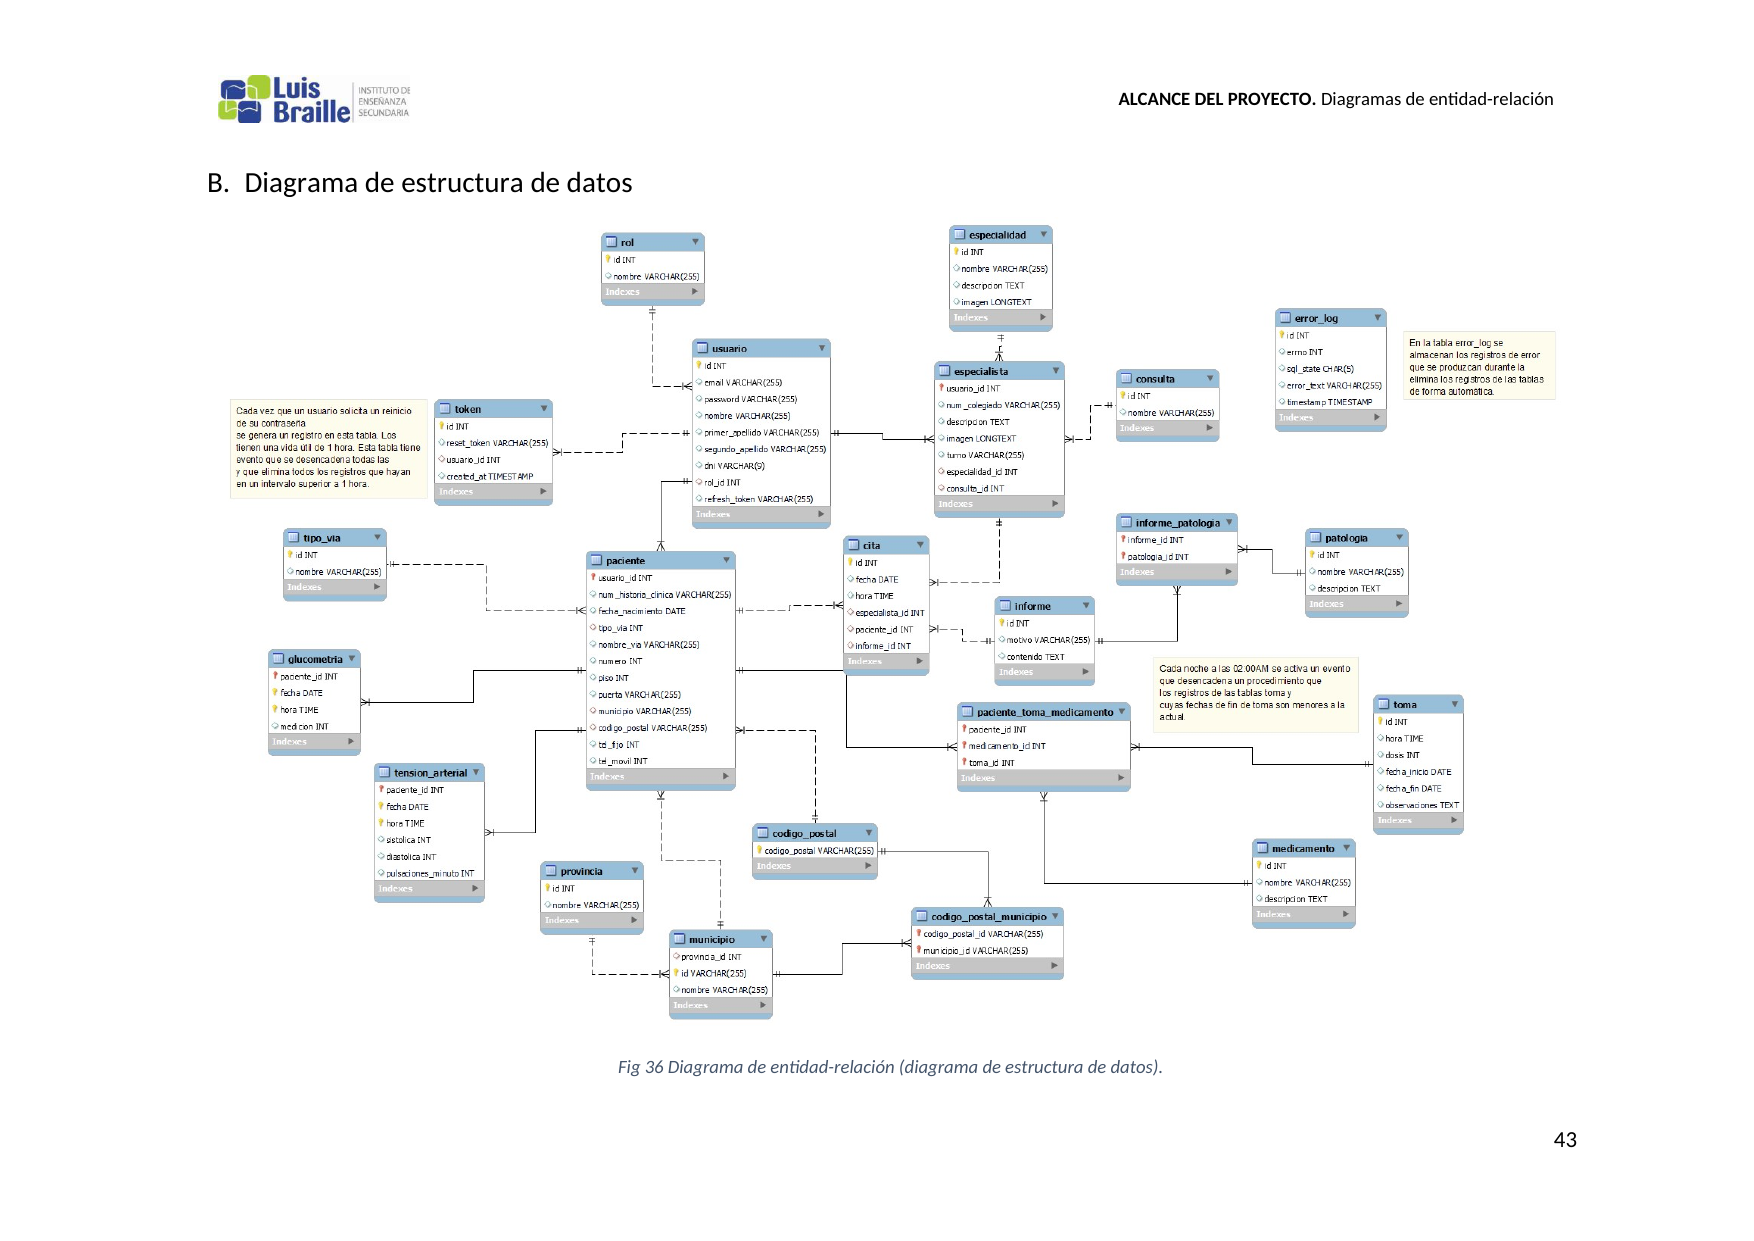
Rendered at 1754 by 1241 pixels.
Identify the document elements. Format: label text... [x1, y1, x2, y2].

list Diagrama de estructura de datos [207, 164, 1577, 199]
text Fig 36 Diagrama de entidad-relación (diagrama de estructura de datos). [207, 1056, 1577, 1079]
picture [222, 217, 1562, 1026]
